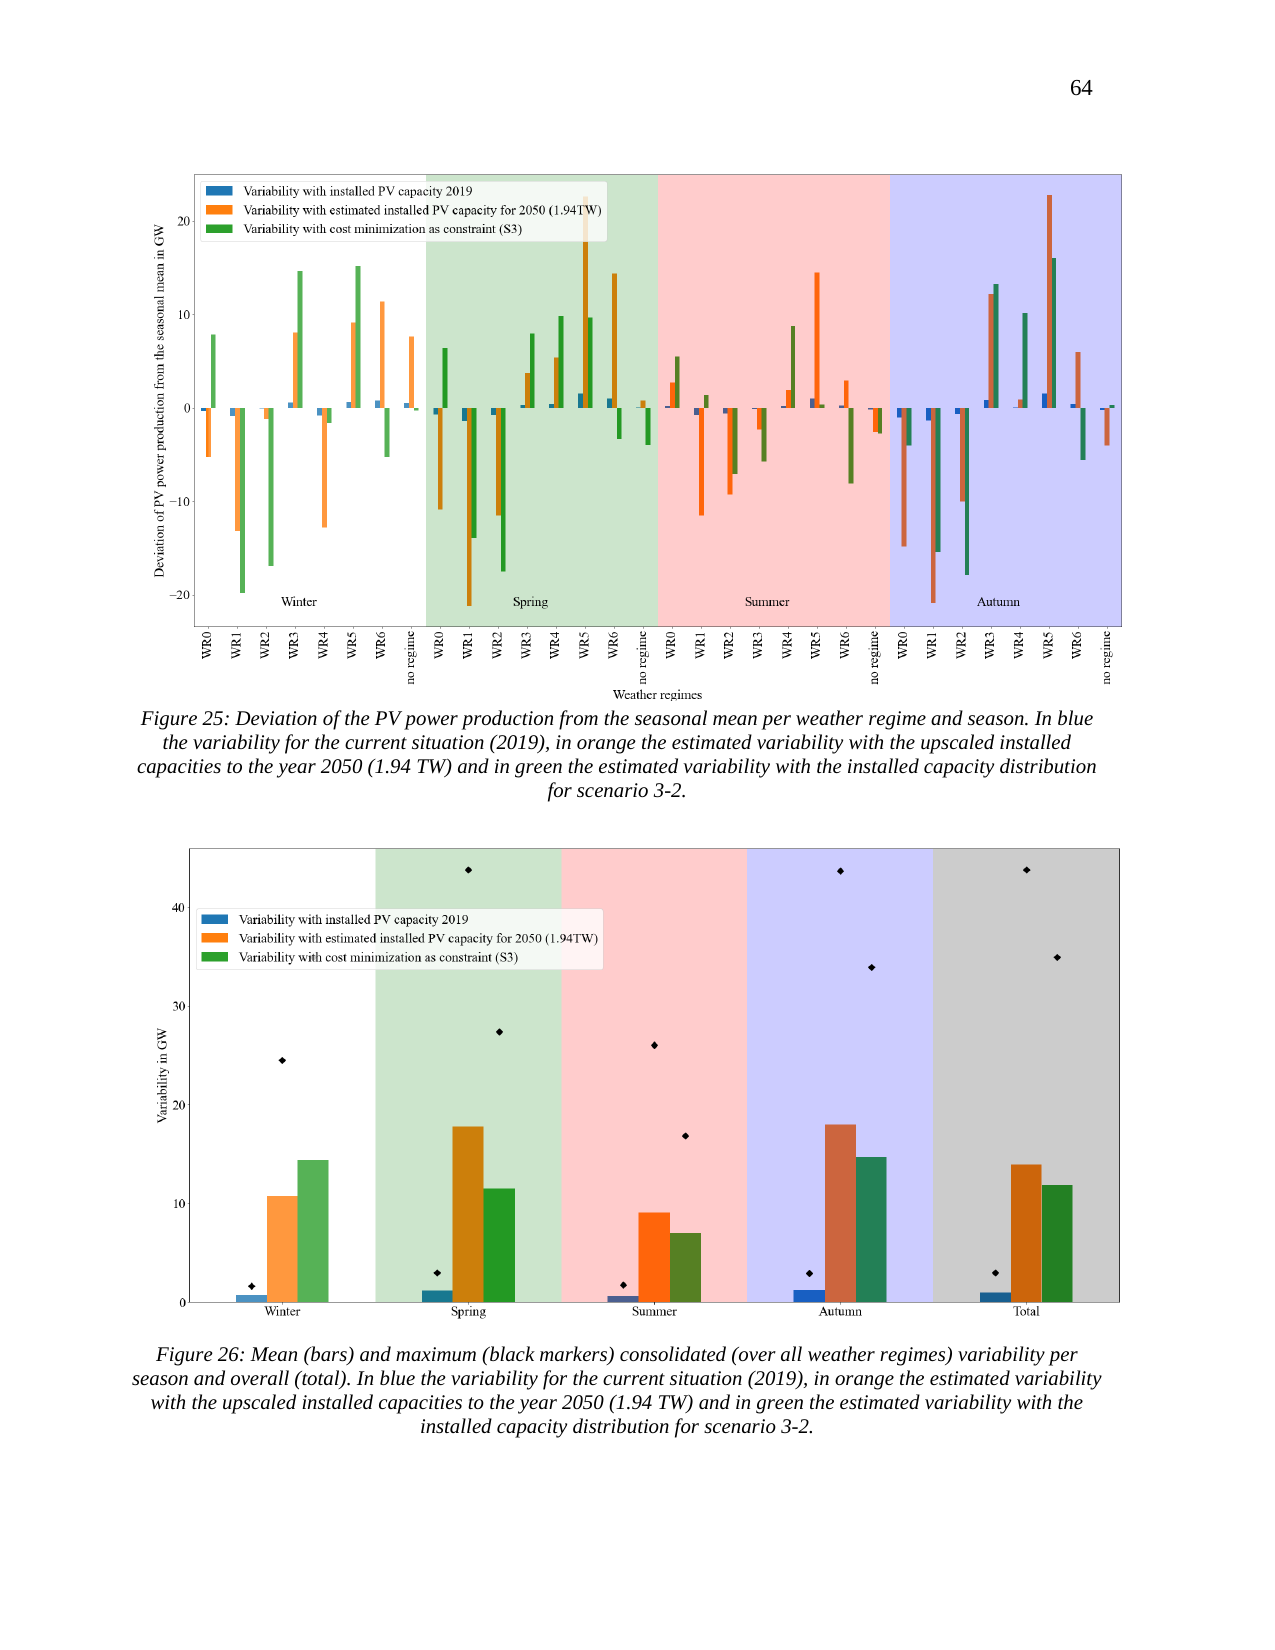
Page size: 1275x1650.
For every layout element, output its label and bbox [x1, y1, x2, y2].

picture [147, 843, 1128, 1327]
picture [145, 165, 1128, 701]
